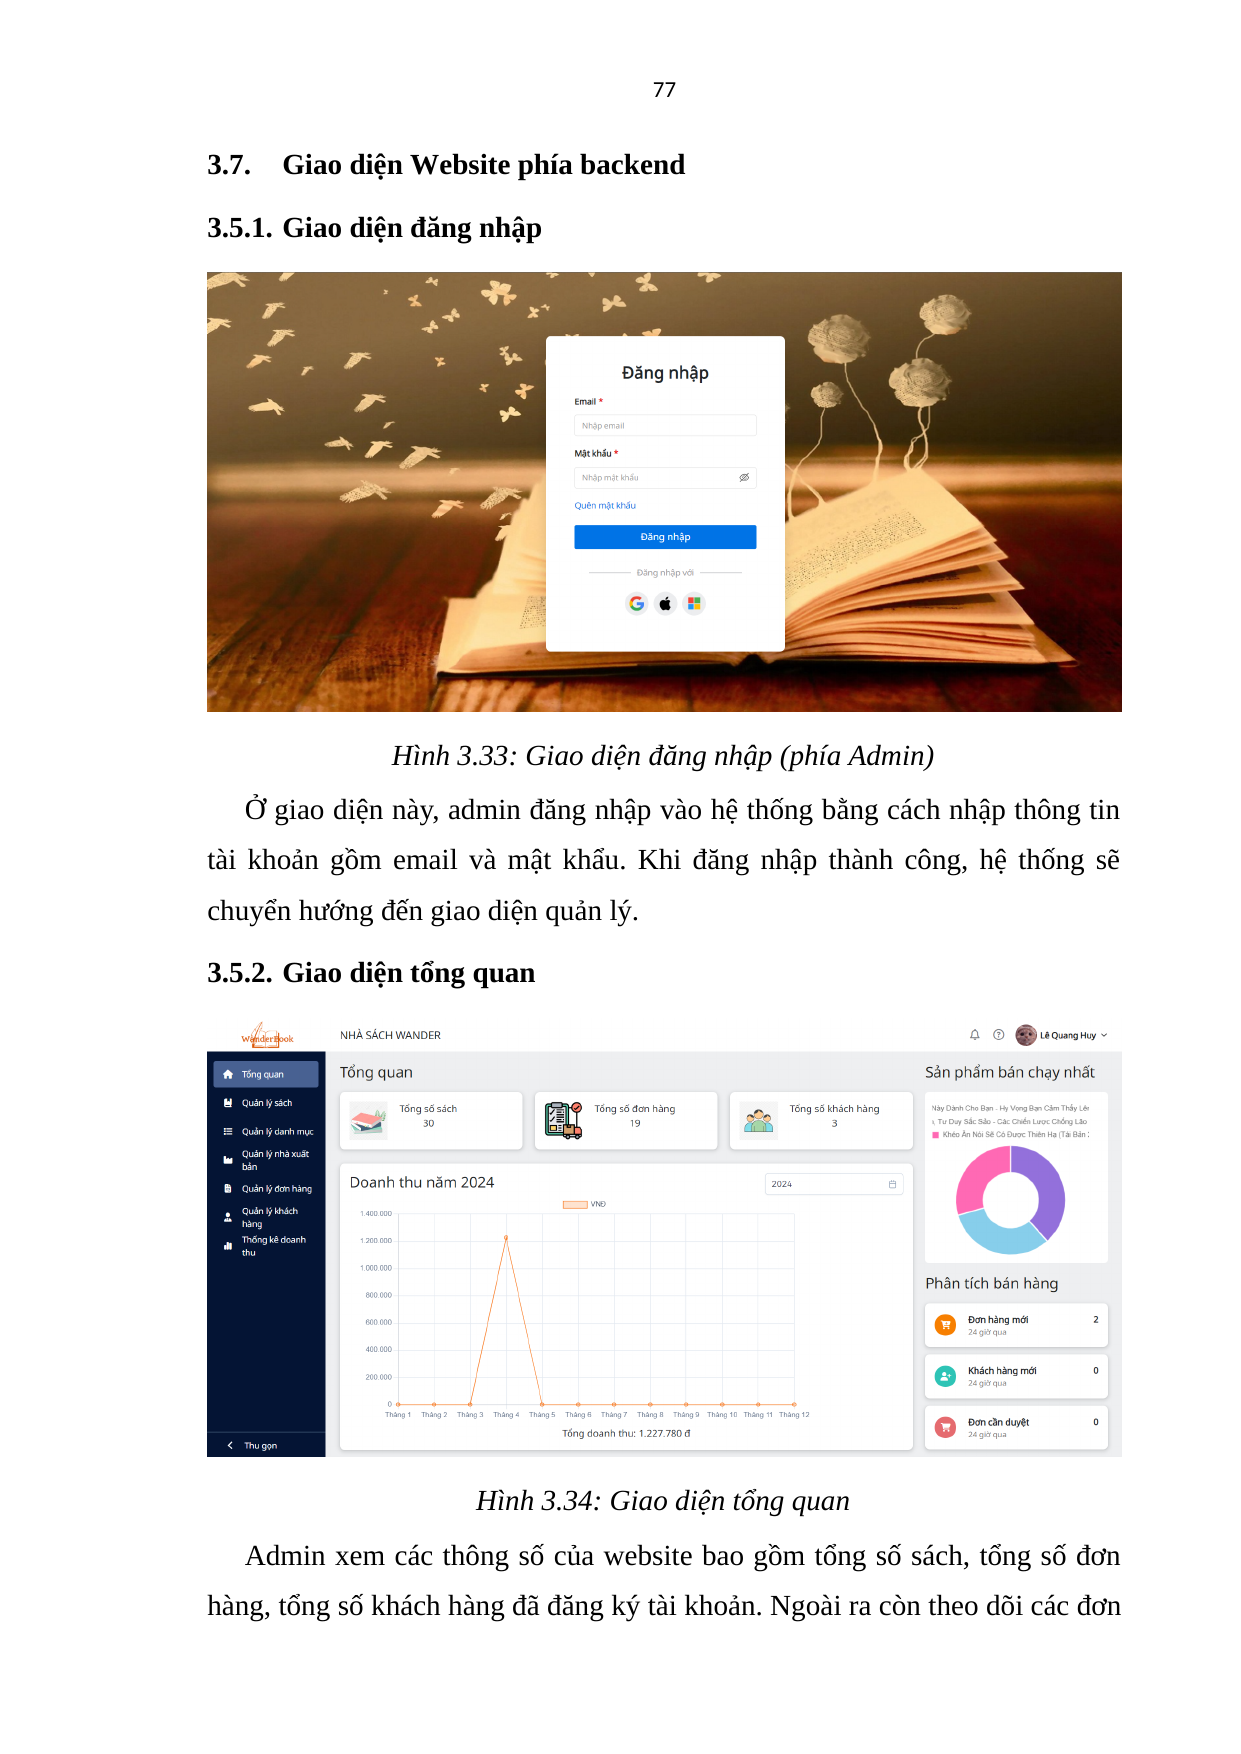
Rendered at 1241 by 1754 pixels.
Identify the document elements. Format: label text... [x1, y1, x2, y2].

subtitle Giao diện tổng quan [207, 955, 1122, 989]
subtitle Giao diện đăng nhập [207, 210, 1122, 243]
picture [207, 1018, 1122, 1457]
subtitle Giao diện Website phía backend [207, 147, 1122, 181]
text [207, 1538, 1122, 1622]
text Ở giao diện này, admin đăng nhập vào hệ thống bằng cách nhập thông tin tài khoản gồm email và mật khẩu. Khi đăng nhập thành công, hệ thống sẽ chuyển hướng đến giao diện quản lý. [207, 792, 1122, 926]
picture [207, 272, 1122, 712]
